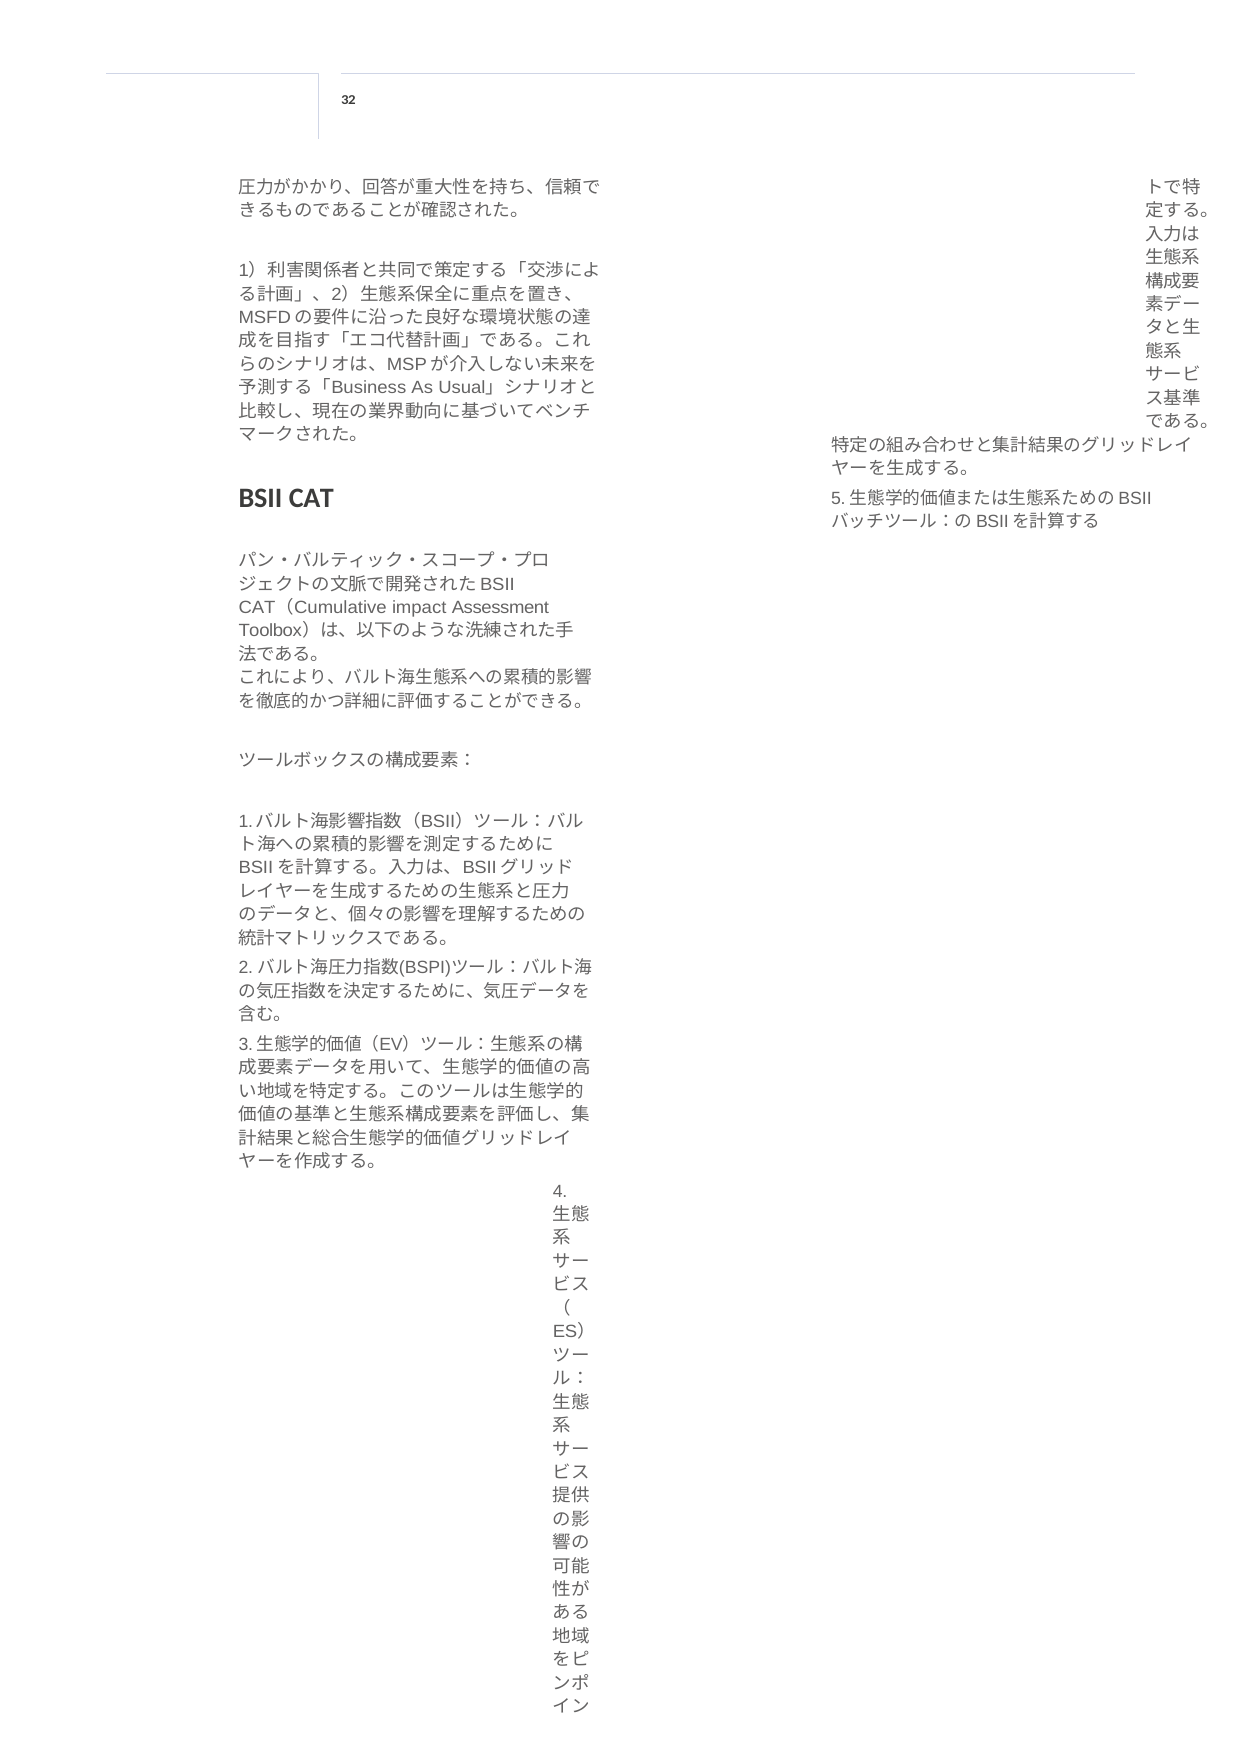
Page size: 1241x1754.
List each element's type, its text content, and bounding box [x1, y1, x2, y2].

text パン・バルティック・スコープ・プロジェクトの文脈で開発されたBSII CAT（Cumulative impact Assessment Toolbox）は、以下のような洗練された手法である。 [238, 550, 579, 664]
list バルト海影響指数（BSII）ツール：バルト海への累積的影響を測定するためにBSIIを計算する。入力は、BSIIグリッドレイヤーを生成するための生態系と圧力のデータと、個々の影響を理解するための統計マトリックスである。 [238, 810, 586, 948]
text 圧力がかかり、回答が重大性を持ち、信頼できるものであることが確認された。 [238, 177, 601, 220]
list 生態学的価値または生態系ためのBSIIバッチツール：のBSIIを計算する [831, 487, 1190, 531]
text これにより、バルト海生態系への累積的影響を徹底的かつ詳細に評価することができる。 [238, 667, 599, 711]
list 生態系サービス（ES）ツール：生態系サービス提供の影響の可能性がある地域をピンポイントで特定する。入力は生態系構成要素データと生態系サービス基準である。 [1145, 177, 1211, 431]
text ツールボックスの構成要素： [238, 750, 603, 771]
list 生態学的価値（EV）ツール：生態系の構成要素データを用いて、生態学的価値の高い地域を特定する。このツールは生態学的価値の基準と生態系構成要素を評価し、集計結果と総合生態学的価値グリッドレイヤーを作成する。 [238, 1034, 591, 1171]
text 1）利害関係者と共同で策定する「交渉による計画」、2）生態系保全に重点を置き、MSFDの要件に沿った良好な環境状態の達成を目指す「エコ代替計画」である。これらのシナリオは、MSPが介入しない未来を予測する「Business As Usual」シナリオと比較し、現在の業界動向に基づいてベンチマークされた。 [238, 260, 601, 444]
list バルト海圧力指数(BSPI)ツール：バルト海の気圧指数を決定するために、気圧データを含む。 [238, 957, 593, 1024]
list 生態系サービス（ES）ツール：生態系サービス提供の影響の可能性がある地域をピンポイントで特定する。入力は生態系構成要素データと生態系サービス基準である。 [553, 1180, 603, 1716]
subtitle BSII CAT [238, 479, 603, 514]
text 特定の組み合わせと集計結果のグリッドレイヤーを生成する。 [831, 434, 1209, 478]
